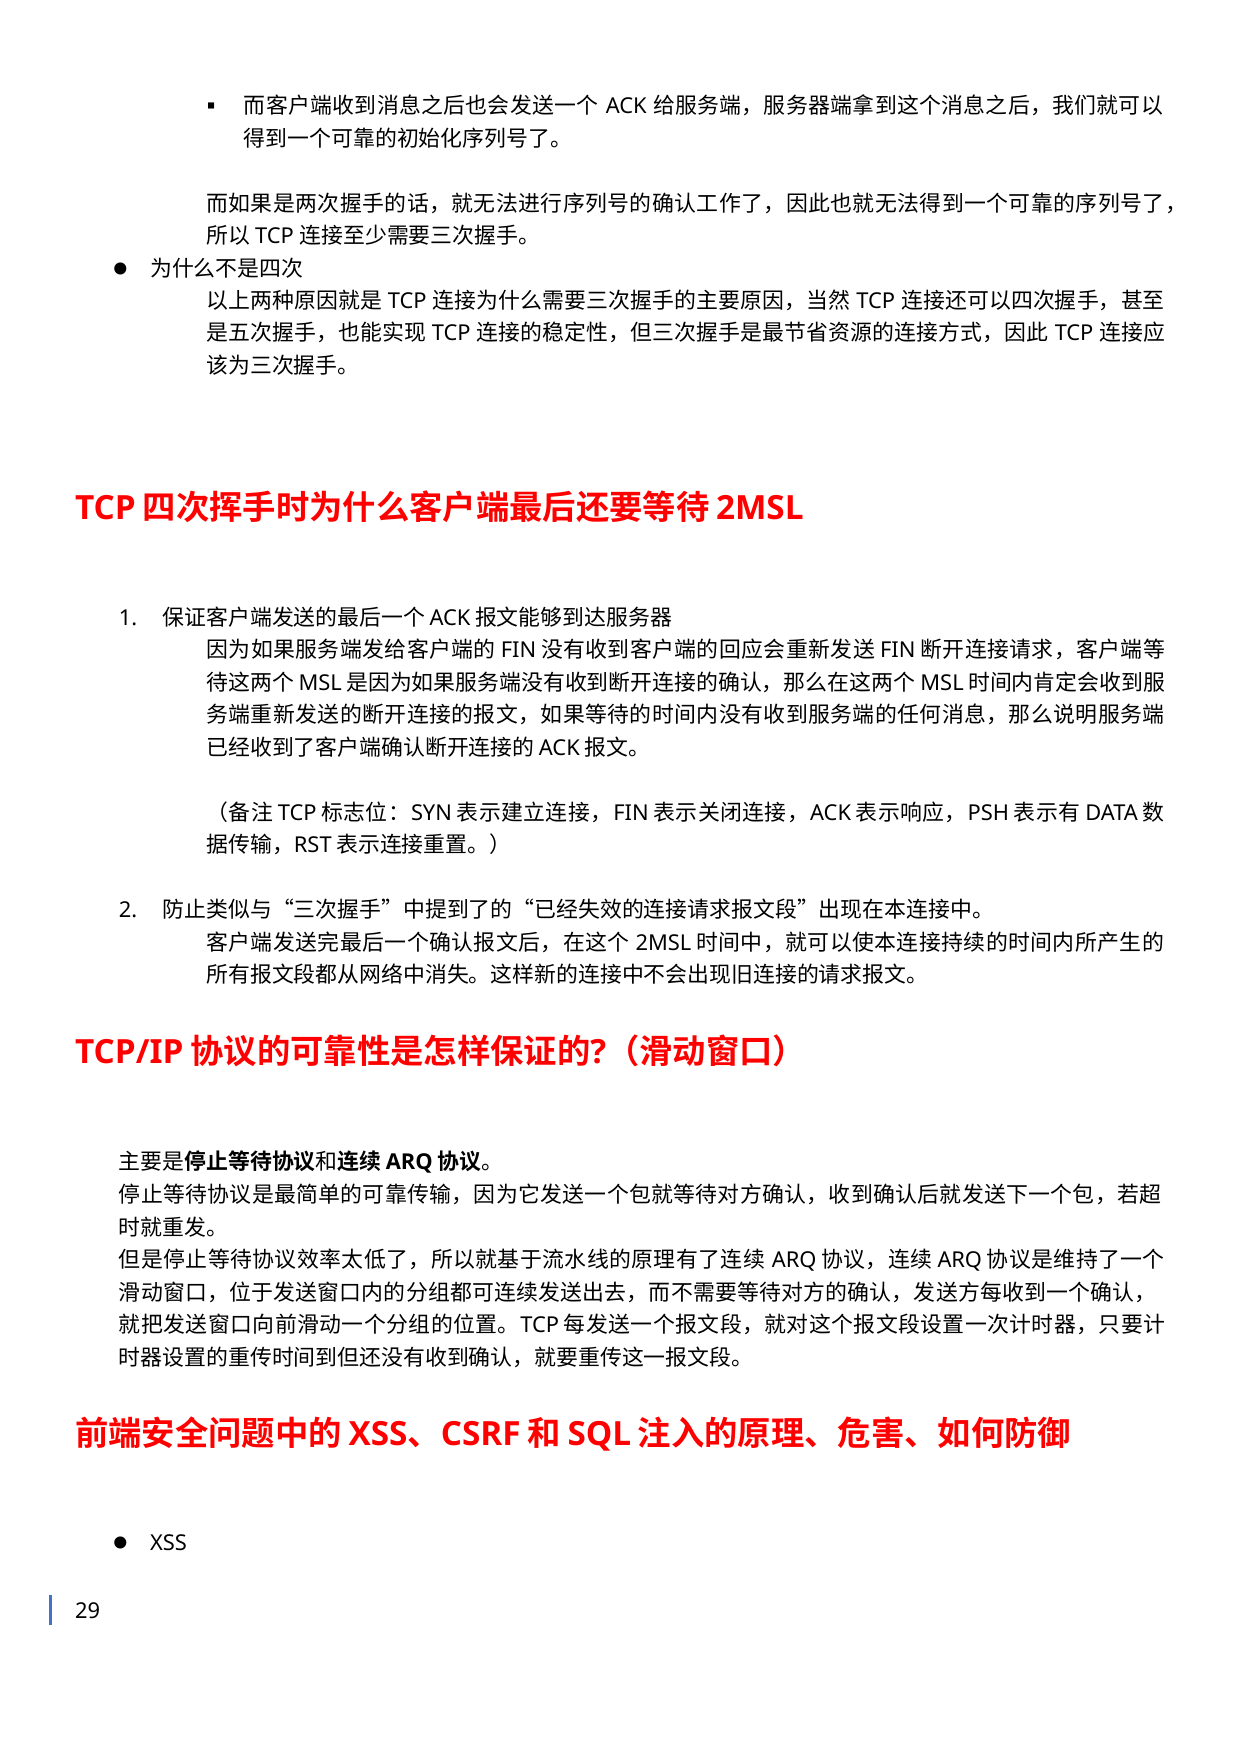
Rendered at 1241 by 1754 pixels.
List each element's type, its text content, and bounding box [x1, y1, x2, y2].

list 客户端发送完最后一个确认报文后，在这个2MSL时间中，就可以使本连接持续的时间内所产生的所有报文段都从网络中消失。这样新的连接中不会出现旧连接的请求报文。 [206, 924, 1165, 989]
subtitle 前端安全问题中的XSS、CSRF和SQL注入的原理、危害、如何防御 [75, 1399, 1165, 1464]
list 因为如果服务端发给客户端的FIN没有收到客户端的回应会重新发送FIN断开连接请求，客户端等待这两个MSL是因为如果服务端没有收到断开连接的确认，那么在这两个MSL时间内肯定会收到服务端重新发送的断开连接的报文，如果等待的时间内没有收到服务端的任何消息，那么说明服务端已经收到了客户端确认断开连接的ACK报文。 [206, 632, 1165, 762]
list 而客户端收到消息之后也会发送一个 ACK 给服务端，服务器端拿到这个消息之后，我们就可以得到一个可靠的初始化序列号了。 [206, 88, 1165, 153]
text 主要是停止等待协议和连续ARQ协议。 [119, 1144, 1165, 1177]
text 但是停止等待协议效率太低了，所以就基于流水线的原理有了连续ARQ协议，连续ARQ协议是维持了一个滑动窗口，位于发送窗口内的分组都可连续发送出去，而不需要等待对方的确认，发送方每收到一个确认， 就把发送窗口向前滑动一个分组的位置。TCP每发送一个报文段，就对这个报文段设置一次计时器，只要计时器设置的重传时间到但还没有收到确认，就要重传这一报文段。 [119, 1242, 1165, 1372]
list （备注TCP标志位：SYN表示建立连接，FIN表示关闭连接，ACK表示响应，PSH表示有DATA数据传输，RST表示连接重置。） [206, 794, 1165, 859]
list 防止类似与“三次握手”中提到了的“已经失效的连接请求报文段”出现在本连接中。 [119, 892, 1165, 924]
list 而如果是两次握手的话，就无法进行序列号的确认工作了，因此也就无法得到一个可靠的序列号了，所以 TCP 连接至少需要三次握手。 [206, 185, 1165, 250]
text 停止等待协议是最简单的可靠传输，因为它发送一个包就等待对方确认，收到确认后就发送下一个包，若超时就重发。 [119, 1177, 1165, 1242]
subtitle TCP/IP协议的可靠性是怎样保证的?（滑动窗口） [75, 1017, 1165, 1082]
list 为什么不是四次 [112, 250, 1165, 283]
subtitle TCP四次挥手时为什么客户端最后还要等待2MSL [75, 472, 1165, 537]
list 以上两种原因就是 TCP 连接为什么需要三次握手的主要原因，当然 TCP 连接还可以四次握手，甚至是五次握手，也能实现 TCP 连接的稳定性，但三次握手是最节省资源的连接方式，因此 TCP 连接应该为三次握手。 [206, 283, 1165, 380]
list 保证客户端发送的最后一个ACK报文能够到达服务器 [119, 599, 1165, 632]
list XSS [112, 1526, 1165, 1558]
